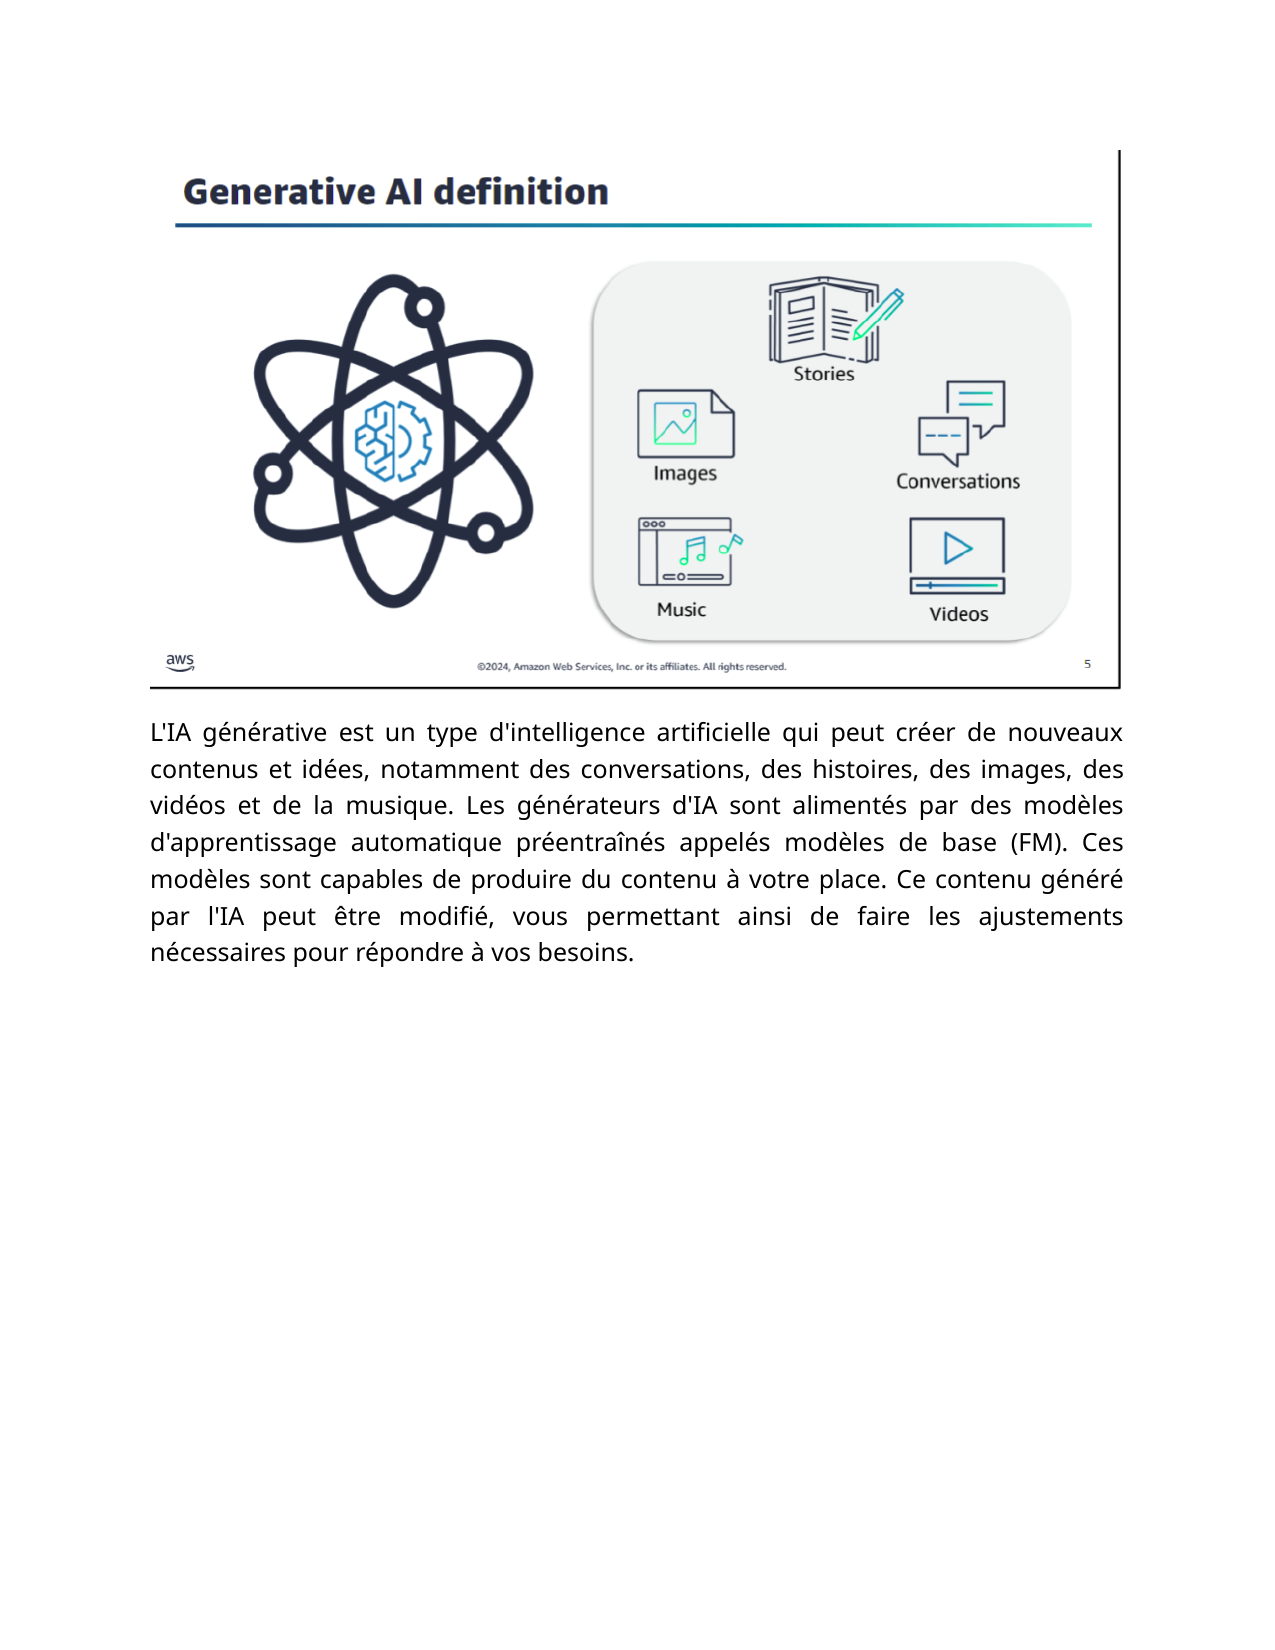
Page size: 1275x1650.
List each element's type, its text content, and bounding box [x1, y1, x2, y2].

text L'IA générative est un type d'intelligence artificielle qui peut créer de nouveaux contenus et idées, notamment des conversations, des histoires, des images, des vidéos et de la musique. Les générateurs d'IA sont alimentés par des modèles d'apprentissage automatique préentraînés appelés modèles de base (FM). Ces modèles sont capables de produire du contenu à votre place. Ce contenu généré par l'IA peut être modifié, vous permettant ainsi de faire les ajustements nécessaires pour répondre à vos besoins. [150, 714, 1125, 969]
picture [150, 150, 1125, 696]
